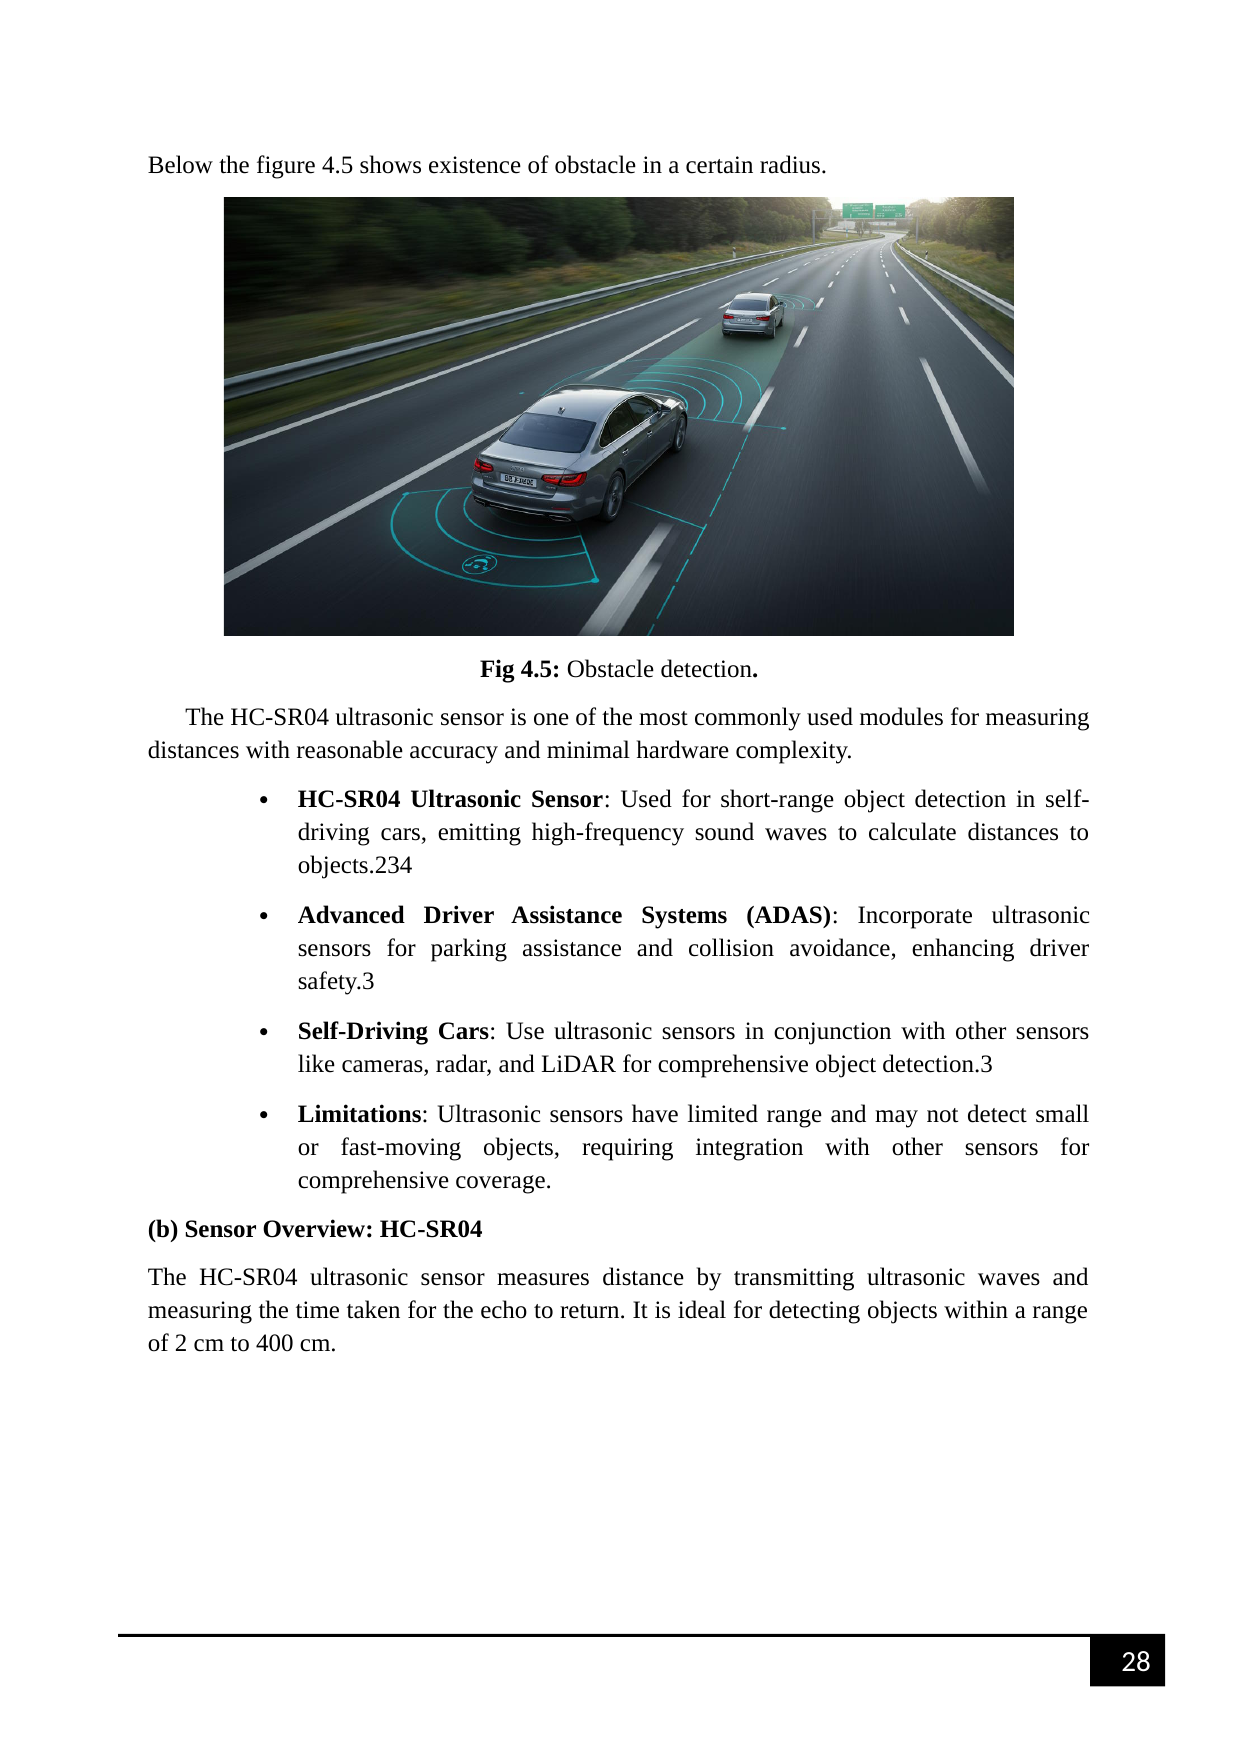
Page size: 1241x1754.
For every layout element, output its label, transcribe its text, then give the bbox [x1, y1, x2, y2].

text The HC-SR04 ultrasonic sensor measures distance by transmitting ultrasonic waves and measuring the time taken for the echo to return. It is ideal for detecting objects within a range of 2 cm to 400 cm. [148, 1262, 1090, 1357]
list Limitations: Ultrasonic sensors have limited range and may not detect small or fast-moving objects, requiring integration with other sensors for comprehensive coverage. [260, 1099, 1090, 1193]
picture [223, 197, 1014, 636]
text Below the figure 4.5 shows existence of obstacle in a certain radius. [148, 150, 1090, 179]
list HC-SR04 Ultrasonic Sensor: Used for short-range object detection in self-driving cars, emitting high-frequency sound waves to calculate distances to objects.234 [260, 784, 1090, 879]
text The HC-SR04 ultrasonic sensor is one of the most commonly used modules for measuring distances with reasonable accuracy and minimal hardware complexity. [148, 702, 1090, 763]
text Fig 4.5: Obstacle detection. [148, 654, 1090, 683]
list Advanced Driver Assistance Systems (ADAS): Incorporate ultrasonic sensors for parking assistance and collision avoidance, enhancing driver safety.3 [260, 900, 1090, 995]
list Self-Driving Cars: Use ultrasonic sensors in conjunction with other sensors like cameras, radar, and LiDAR for comprehensive object detection.3 [260, 1016, 1090, 1078]
text (b) Sensor Overview: HC-SR04 [148, 1214, 1090, 1243]
